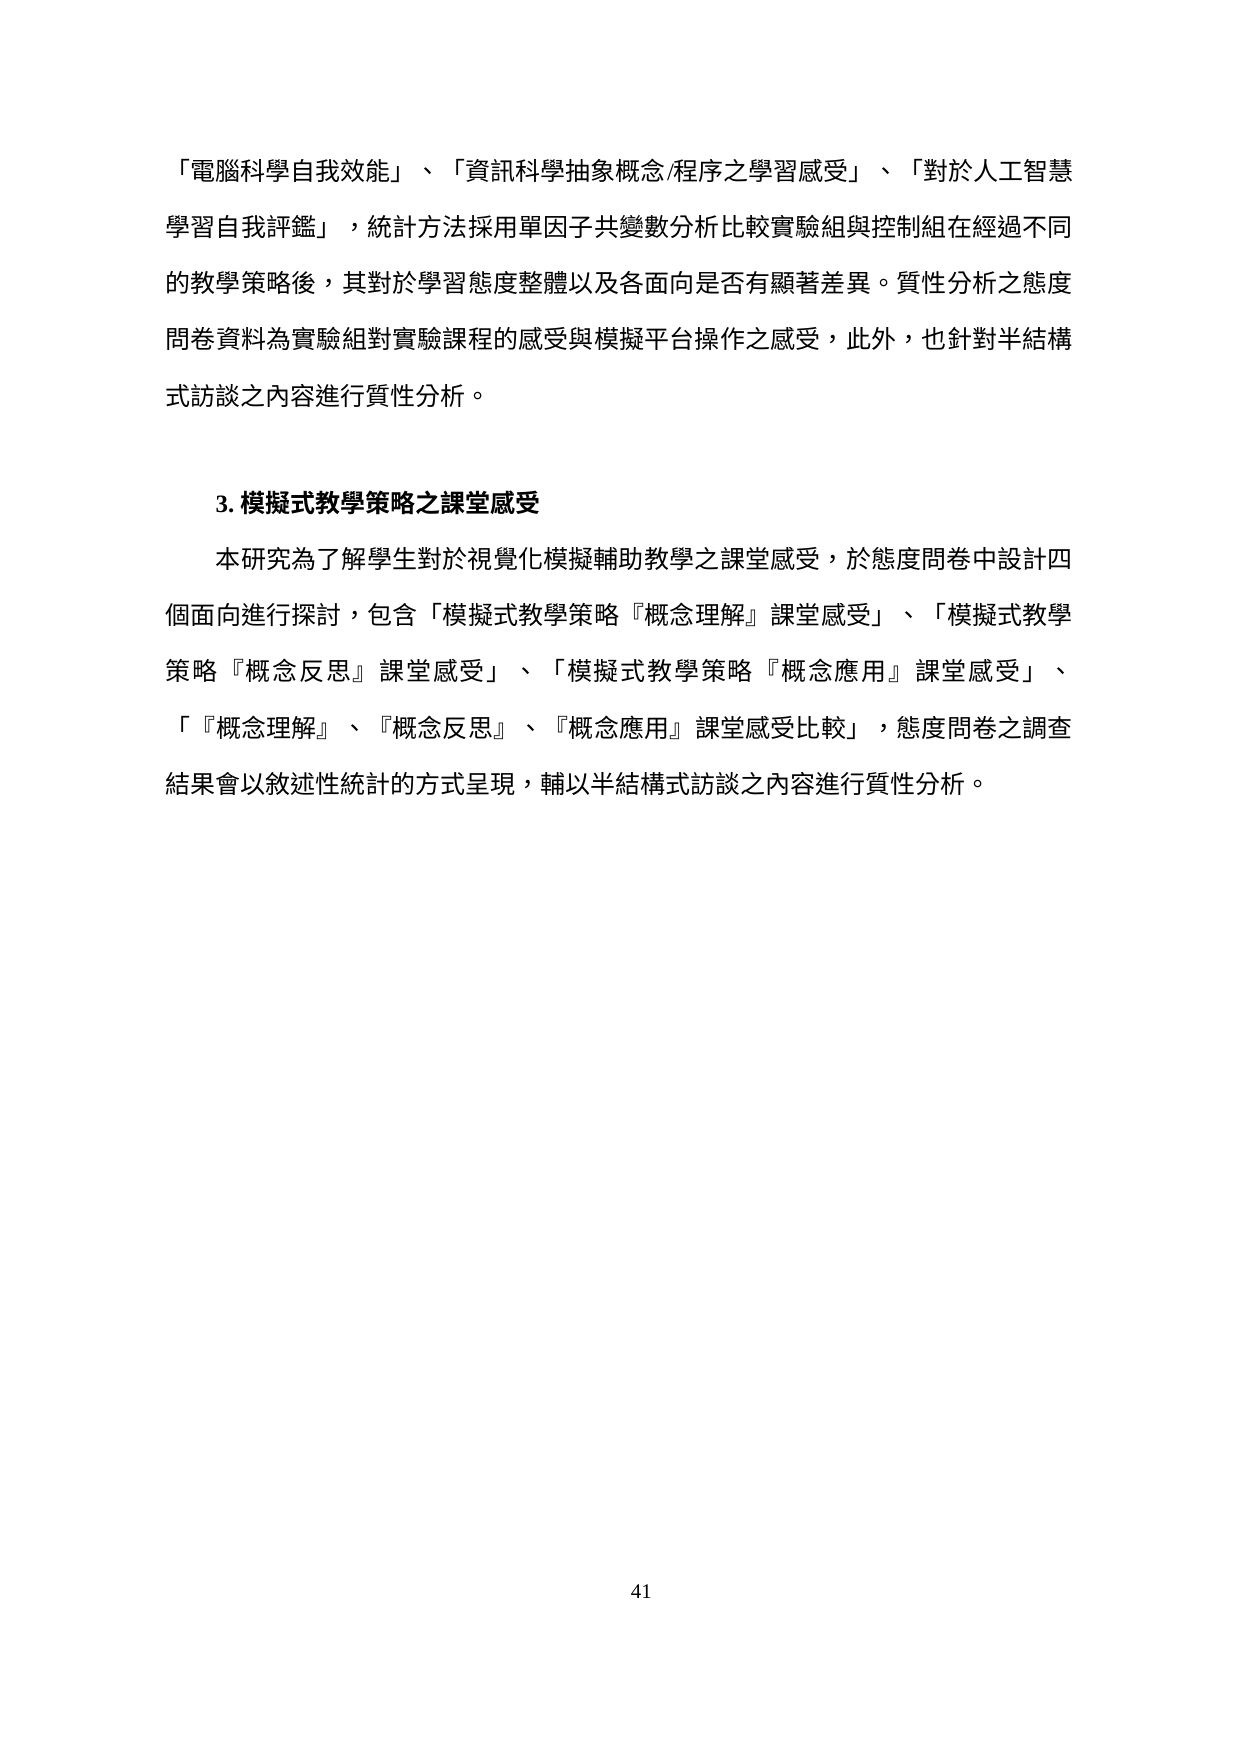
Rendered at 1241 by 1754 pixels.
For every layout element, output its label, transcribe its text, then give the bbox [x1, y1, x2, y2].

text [165, 151, 1075, 413]
text 3. 模擬式教學策略之課堂感受 [165, 483, 1075, 521]
text 本研究為了解學生對於視覺化模擬輔助教學之課堂感受，於態度問卷中設計四個面向進行探討，包含「模擬式教學策略『概念理解』課堂感受」、「模擬式教學策略『概念反思』課堂感受」、「模擬式教學策略『概念應用』課堂感受」、「『概念理解』、『概念反思』、『概念應用』課堂感受比較」，態度問卷之調查結果會以敘述性統計的方式呈現，輔以半結構式訪談之內容進行質性分析。 [165, 539, 1075, 801]
